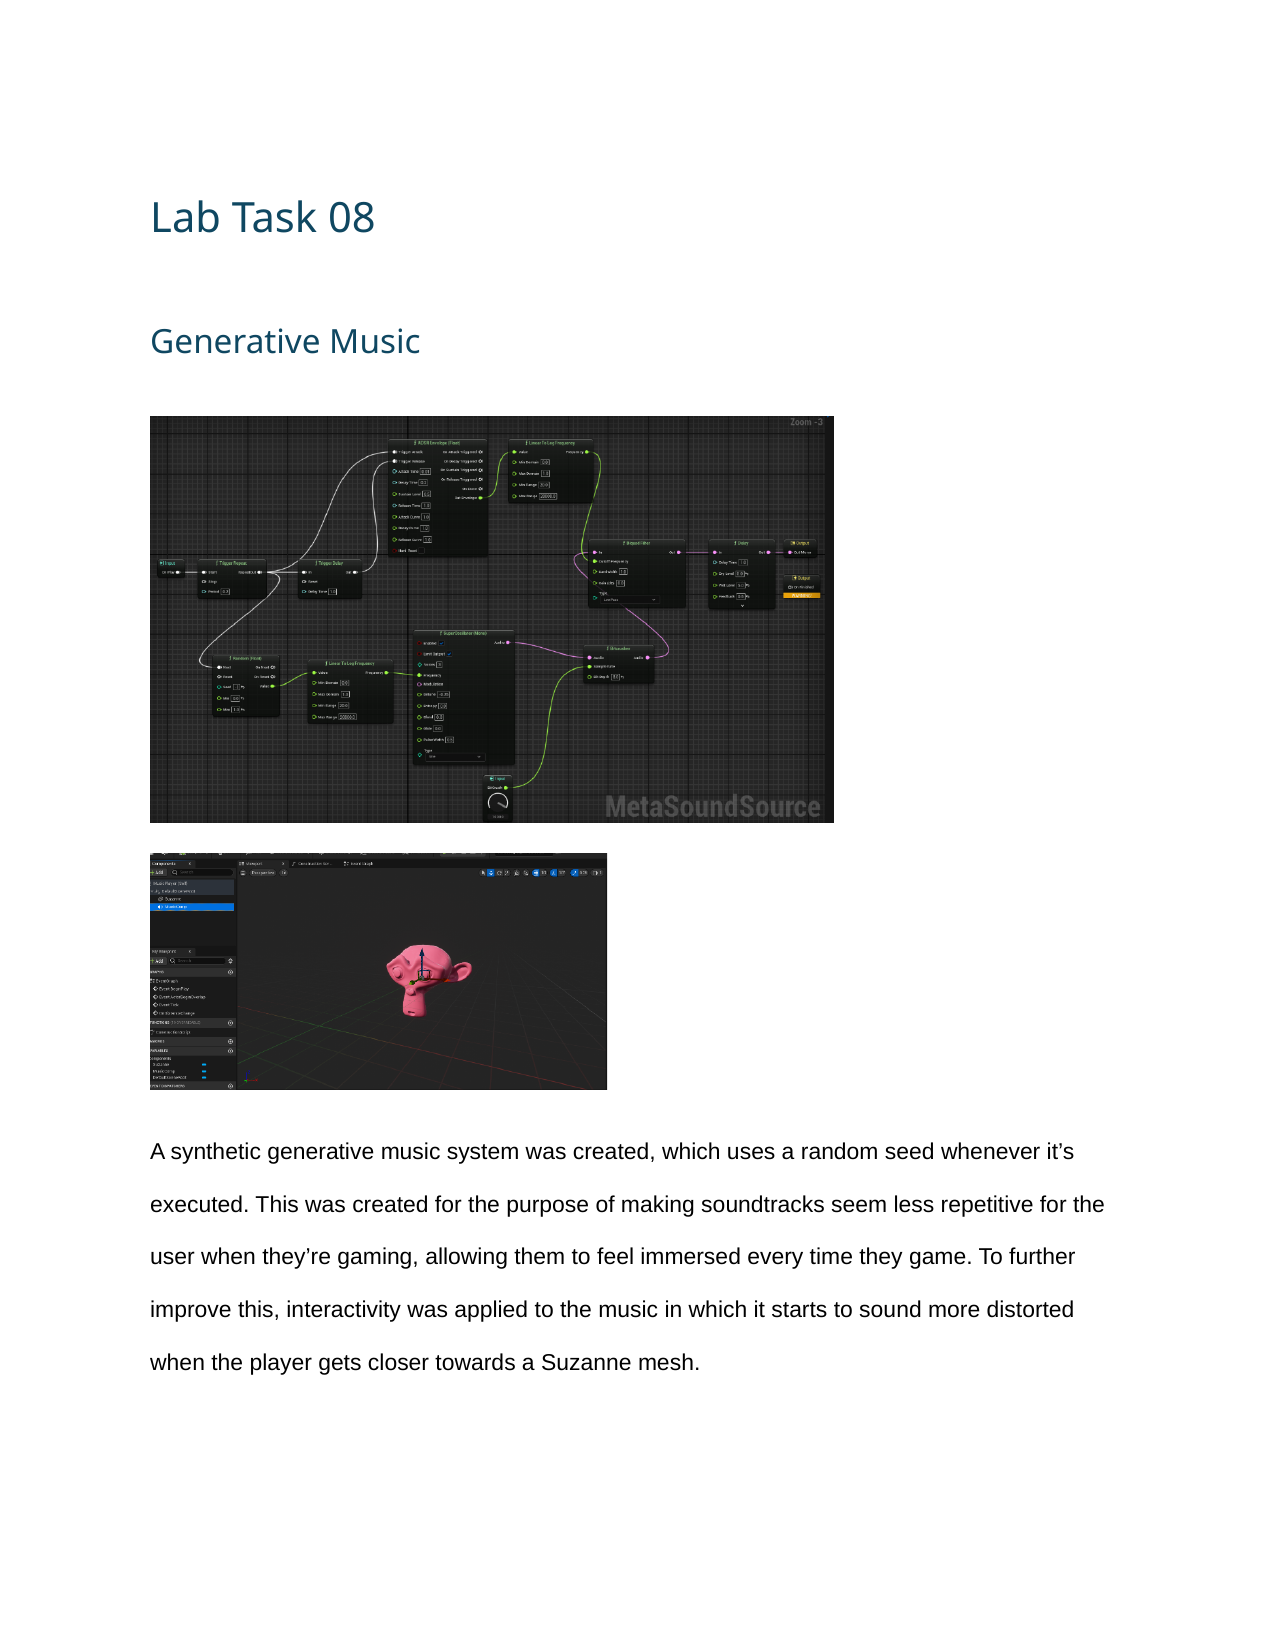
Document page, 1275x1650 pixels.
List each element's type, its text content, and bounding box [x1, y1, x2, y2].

picture [150, 853, 608, 1090]
text A synthetic generative music system was created, which uses a random seed whenever it’s executed. This was created for the purpose of making soundtracks seem less repetitive for the user when they’re gaming, allowing them to feel immersed every time they game. To further improve this, interactivity was applied to the music in which it starts to sound more distorted when the player gets closer towards a Suzanne mesh. [150, 1138, 1125, 1375]
picture [150, 416, 834, 823]
subtitle Generative Music [150, 318, 1125, 363]
subtitle Lab Task 08 [150, 187, 1125, 244]
